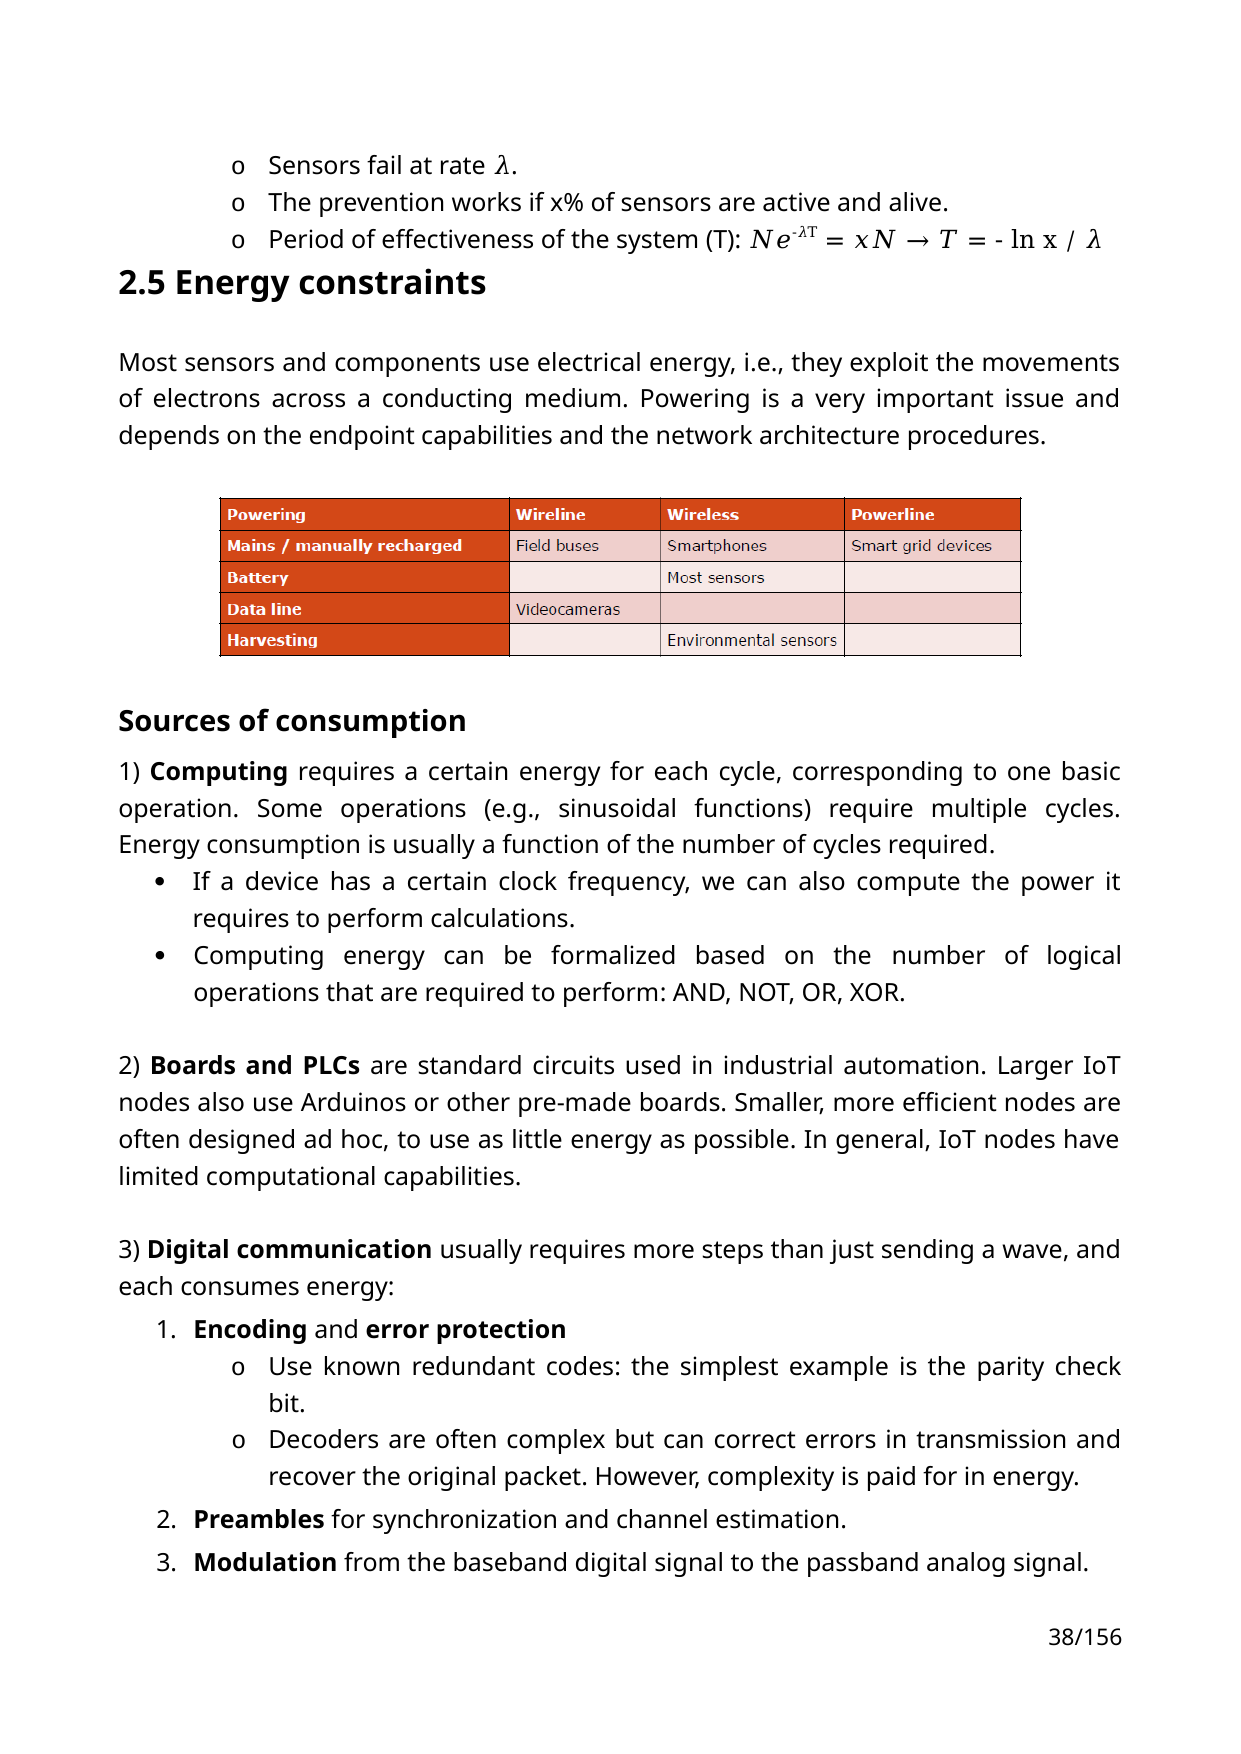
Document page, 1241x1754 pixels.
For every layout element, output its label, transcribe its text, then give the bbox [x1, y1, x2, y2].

text Sources of consumption [118, 700, 1122, 740]
list Modulation from the baseband digital signal to the passband analog signal. [156, 1545, 1122, 1579]
text Most sensors and components use electrical energy, i.e., they exploit the movements of electrons across a conducting medium. Powering is a very important issue and depends on the endpoint capabilities and the network architecture procedures. [118, 344, 1122, 452]
list Use known redundant codes: the simplest example is the parity check bit. [231, 1348, 1122, 1419]
list Decoders are often complex but can correct errors in transmission and recover the original packet. However, complexity is paid for in energy. [231, 1422, 1122, 1493]
list Period of effectiveness of the system (T): 𝑁𝑒-𝜆T = 𝑥𝑁 → 𝑇 = - ln x / 𝜆 [231, 222, 1122, 256]
list The prevention works if x% of sensors are active and alive. [231, 184, 1122, 219]
list Preambles for synchronization and channel estimation. [156, 1502, 1122, 1536]
text 2) Boards and PLCs are standard circuits used in industrial automation. Larger IoT nodes also use Arduinos or other pre-made boards. Smaller, more efficient nodes are often designed ad hoc, to use as little energy as possible. In general, IoT nodes have limited computational capabilities. [118, 1048, 1122, 1192]
list If a device has a certain clock frequency, we can also compute the power it requires to perform calculations. [155, 864, 1122, 935]
list Sensors fail at rate 𝜆. [231, 148, 1122, 182]
list Encoding and error protection [156, 1311, 1122, 1346]
text 3) Digital communication usually requires more steps than just sending a wave, and each consumes energy: [118, 1232, 1122, 1302]
picture [215, 491, 1025, 662]
subtitle 2.5 Energy constraints [118, 258, 1122, 304]
text 1) Computing requires a certain energy for each cycle, corresponding to one basic operation. Some operations (e.g., sinusoidal functions) require multiple cycles. Energy consumption is usually a function of the number of cycles required. [118, 754, 1122, 861]
list Computing energy can be formalized based on the number of logical operations that are required to perform: AND, NOT, OR, XOR. [156, 937, 1122, 1008]
